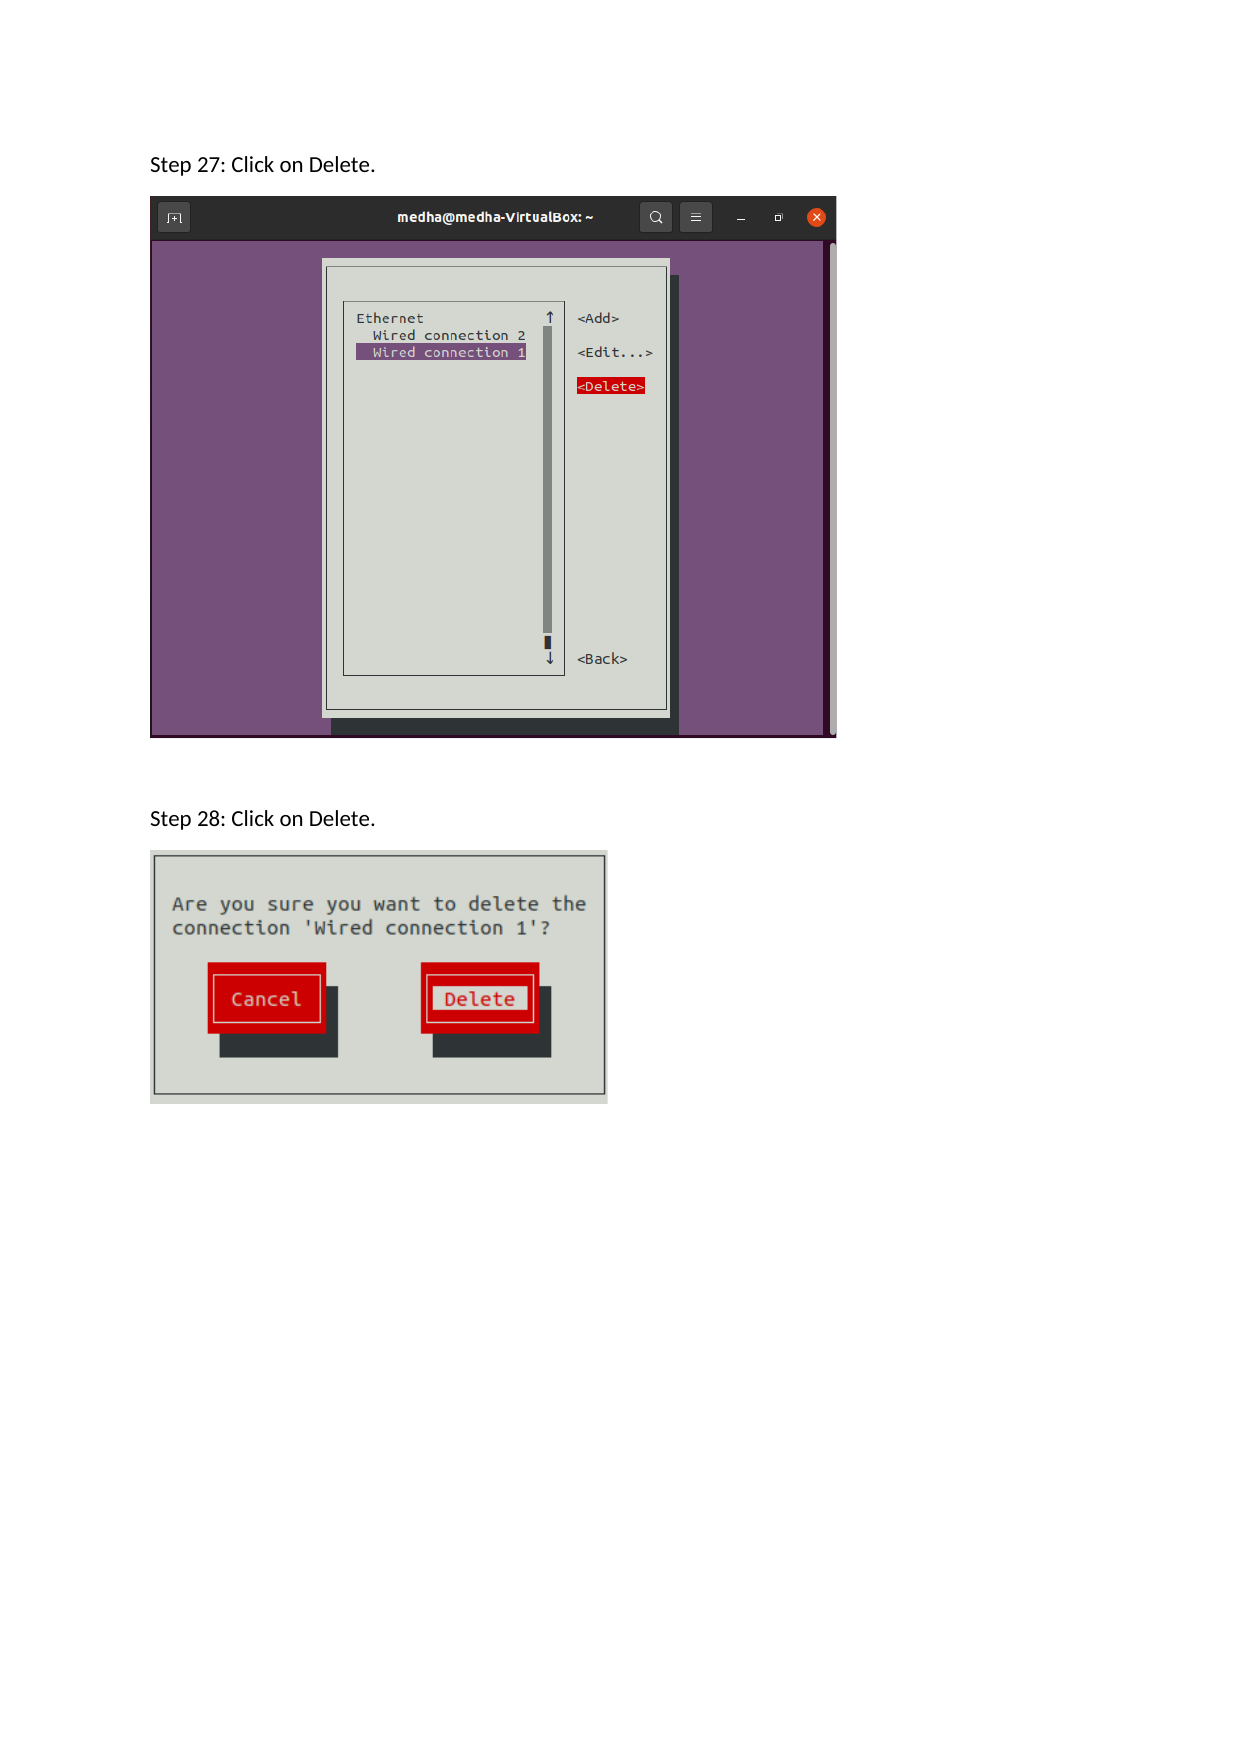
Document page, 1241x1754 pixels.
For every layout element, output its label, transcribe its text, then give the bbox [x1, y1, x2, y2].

text Step 28: Click on Delete. [150, 804, 1090, 832]
picture [150, 196, 837, 739]
text Step 27: Click on Delete. [150, 150, 1090, 178]
picture [150, 850, 608, 1104]
